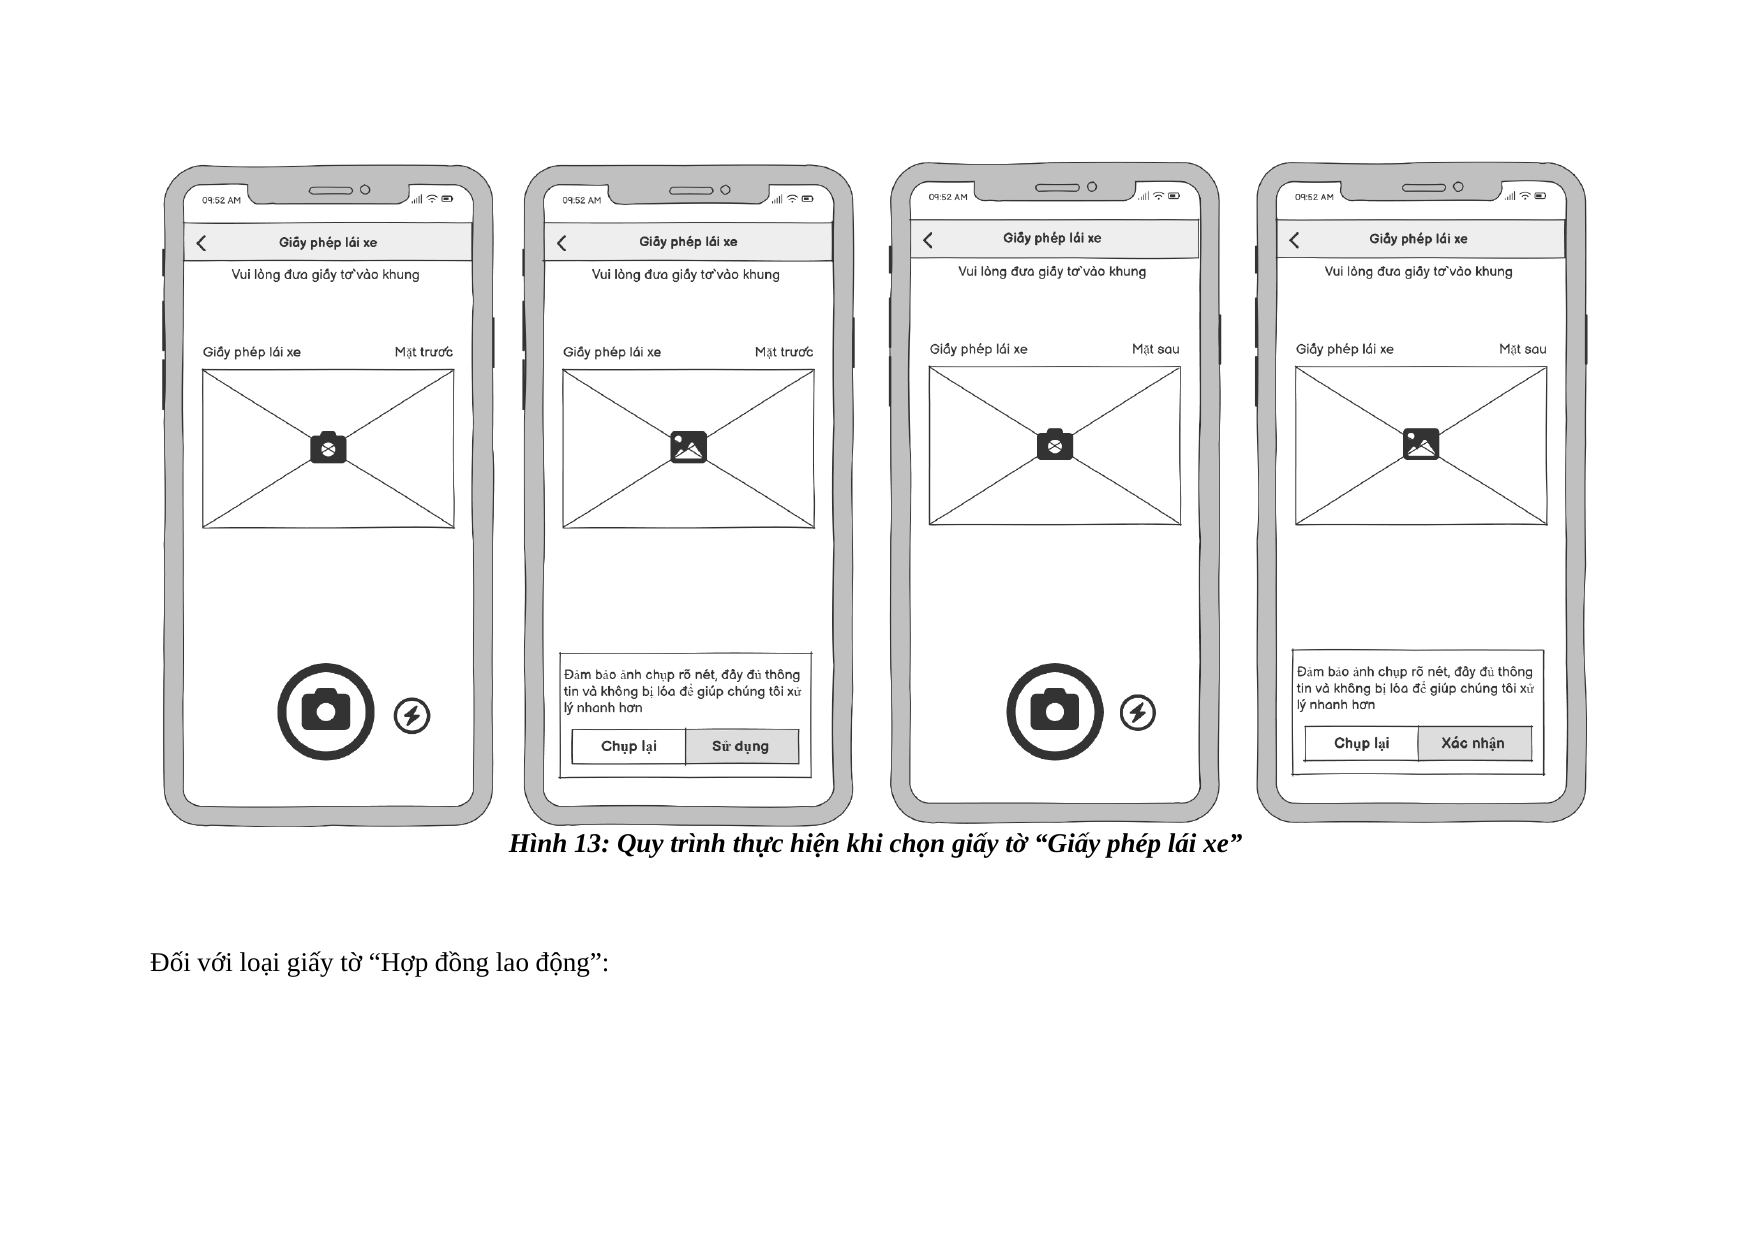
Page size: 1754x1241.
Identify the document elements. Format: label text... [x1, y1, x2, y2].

table_header Hình 13: Quy trình thực hiện khi chọn giấy tờ “Giấy phép lái xe” [150, 150, 1603, 921]
picture [160, 160, 1589, 827]
text Đối với loại giấy tờ “Hợp đồng lao động”: [150, 946, 1604, 977]
